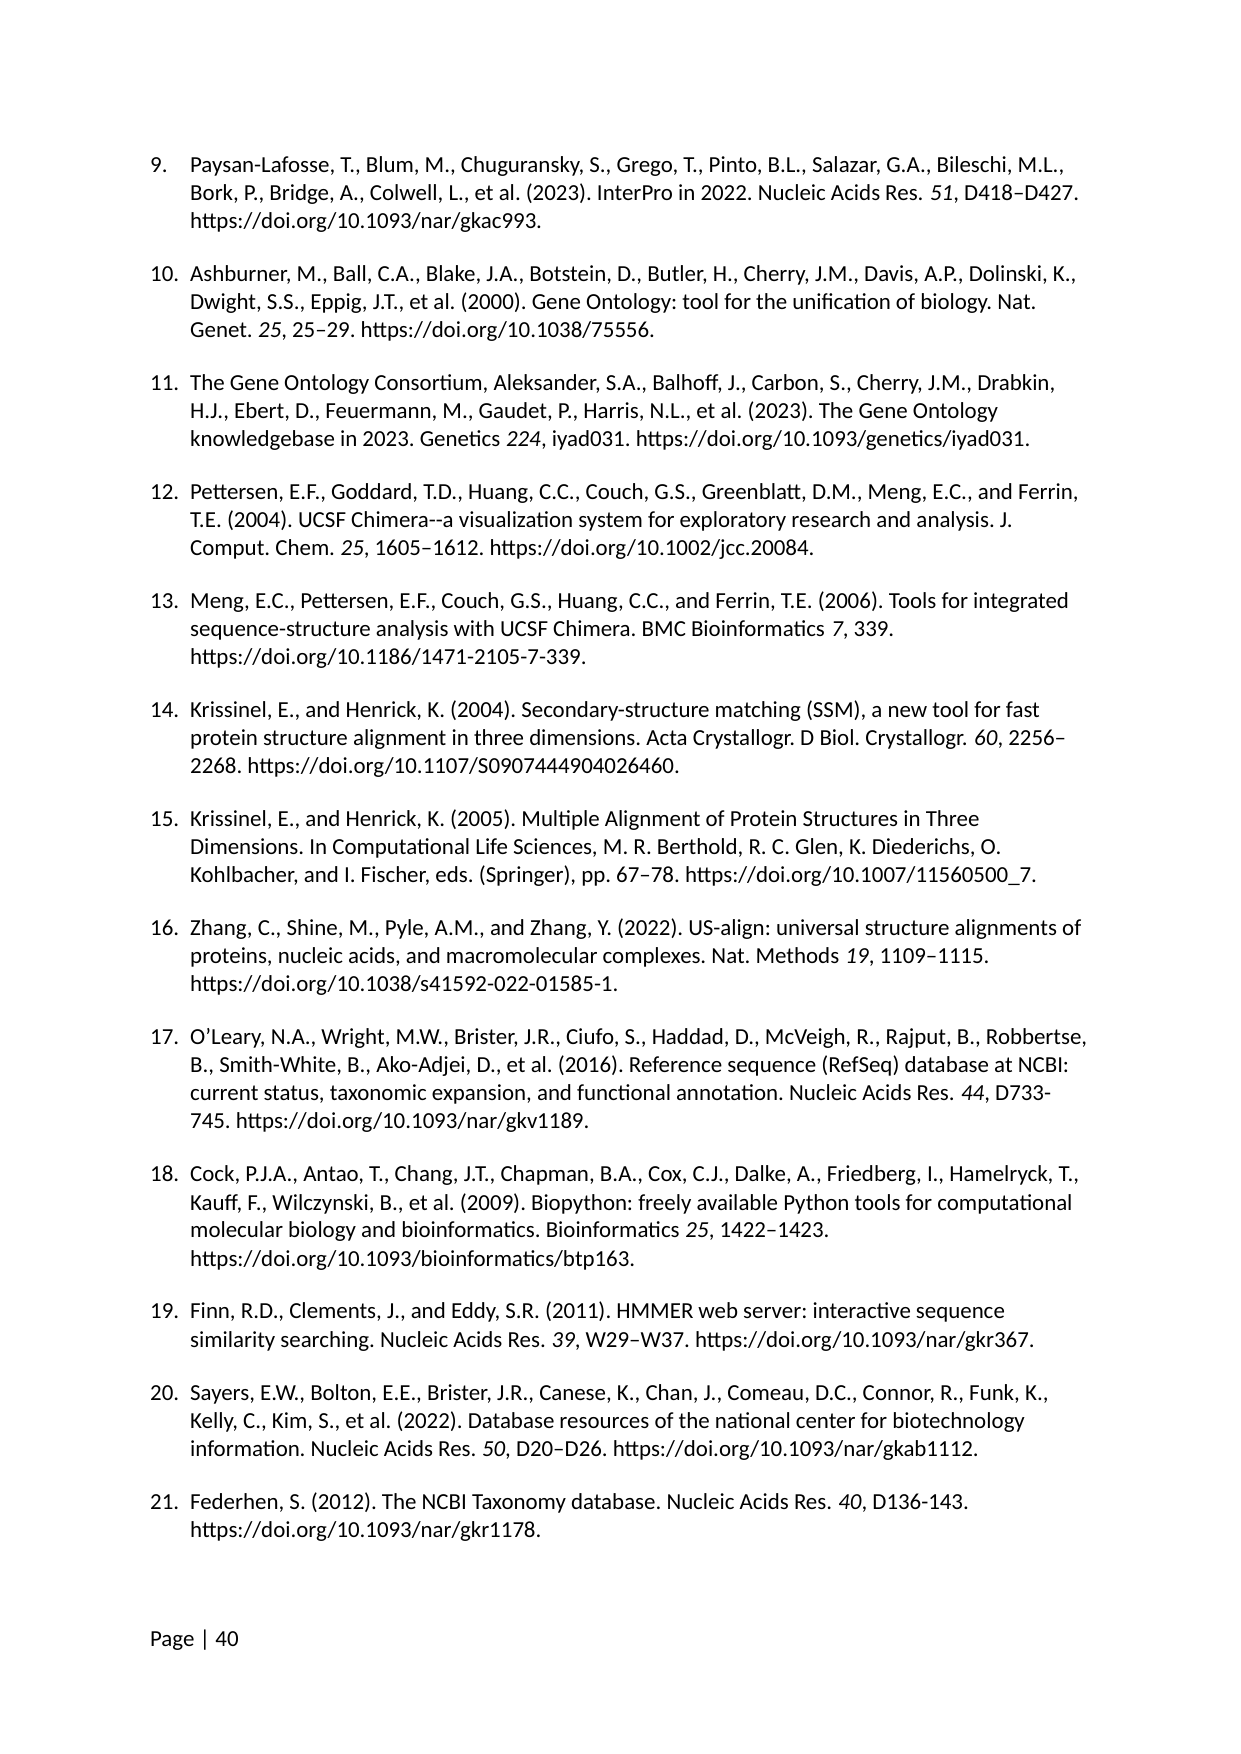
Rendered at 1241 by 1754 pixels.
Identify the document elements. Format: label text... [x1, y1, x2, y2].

text 20. Sayers, E.W., Bolton, E.E., Brister, J.R., Canese, K., Chan, J., Comeau, D.C., Connor, R., Funk, K., Kelly, C., Kim, S., et al. (2022). Database resources of the national center for biotechnology information. Nucleic Acids Res. 50, D20–D26. https://doi.org/10.1093/nar/gkab1112. [150, 1378, 1090, 1462]
text 18. Cock, P.J.A., Antao, T., Chang, J.T., Chapman, B.A., Cox, C.J., Dalke, A., Friedberg, I., Hamelryck, T., Kauff, F., Wilczynski, B., et al. (2009). Biopython: freely available Python tools for computational molecular biology and bioinformatics. Bioinformatics 25, 1422–1423. https://doi.org/10.1093/bioinformatics/btp163. [150, 1159, 1090, 1272]
text 19. Finn, R.D., Clements, J., and Eddy, S.R. (2011). HMMER web server: interactive sequence similarity searching. Nucleic Acids Res. 39, W29–W37. https://doi.org/10.1093/nar/gkr367. [150, 1297, 1090, 1353]
text 17. O’Leary, N.A., Wright, M.W., Brister, J.R., Ciufo, S., Haddad, D., McVeigh, R., Rajput, B., Robbertse, B., Smith-White, B., Ako-Adjei, D., et al. (2016). Reference sequence (RefSeq) database at NCBI: current status, taxonomic expansion, and functional annotation. Nucleic Acids Res. 44, D733-745. https://doi.org/10.1093/nar/gkv1189. [150, 1022, 1090, 1134]
text 11. The Gene Ontology Consortium, Aleksander, S.A., Balhoff, J., Carbon, S., Cherry, J.M., Drabkin, H.J., Ebert, D., Feuermann, M., Gaudet, P., Harris, N.L., et al. (2023). The Gene Ontology knowledgebase in 2023. Genetics 224, iyad031. https://doi.org/10.1093/genetics/iyad031. [150, 368, 1090, 452]
text 14. Krissinel, E., and Henrick, K. (2004). Secondary-structure matching (SSM), a new tool for fast protein structure alignment in three dimensions. Acta Crystallogr. D Biol. Crystallogr. 60, 2256–2268. https://doi.org/10.1107/S0907444904026460. [150, 695, 1090, 779]
text 15. Krissinel, E., and Henrick, K. (2005). Multiple Alignment of Protein Structures in Three Dimensions. In Computational Life Sciences, M. R. Berthold, R. C. Glen, K. Diederichs, O. Kohlbacher, and I. Fischer, eds. (Springer), pp. 67–78. https://doi.org/10.1007/11560500_7. [150, 804, 1090, 888]
text 9. Paysan-Lafosse, T., Blum, M., Chuguransky, S., Grego, T., Pinto, B.L., Salazar, G.A., Bileschi, M.L., Bork, P., Bridge, A., Colwell, L., et al. (2023). InterPro in 2022. Nucleic Acids Res. 51, D418–D427. https://doi.org/10.1093/nar/gkac993. [150, 150, 1090, 234]
text 13. Meng, E.C., Pettersen, E.F., Couch, G.S., Huang, C.C., and Ferrin, T.E. (2006). Tools for integrated sequence-structure analysis with UCSF Chimera. BMC Bioinformatics 7, 339. https://doi.org/10.1186/1471-2105-7-339. [150, 586, 1090, 670]
text 12. Pettersen, E.F., Goddard, T.D., Huang, C.C., Couch, G.S., Greenblatt, D.M., Meng, E.C., and Ferrin, T.E. (2004). UCSF Chimera--a visualization system for exploratory research and analysis. J. Comput. Chem. 25, 1605–1612. https://doi.org/10.1002/jcc.20084. [150, 477, 1090, 561]
text 21. Federhen, S. (2012). The NCBI Taxonomy database. Nucleic Acids Res. 40, D136-143. https://doi.org/10.1093/nar/gkr1178. [150, 1487, 1090, 1543]
text 16. Zhang, C., Shine, M., Pyle, A.M., and Zhang, Y. (2022). US-align: universal structure alignments of proteins, nucleic acids, and macromolecular complexes. Nat. Methods 19, 1109–1115. https://doi.org/10.1038/s41592-022-01585-1. [150, 913, 1090, 997]
text 10. Ashburner, M., Ball, C.A., Blake, J.A., Botstein, D., Butler, H., Cherry, J.M., Davis, A.P., Dolinski, K., Dwight, S.S., Eppig, J.T., et al. (2000). Gene Ontology: tool for the unification of biology. Nat. Genet. 25, 25–29. https://doi.org/10.1038/75556. [150, 259, 1090, 343]
